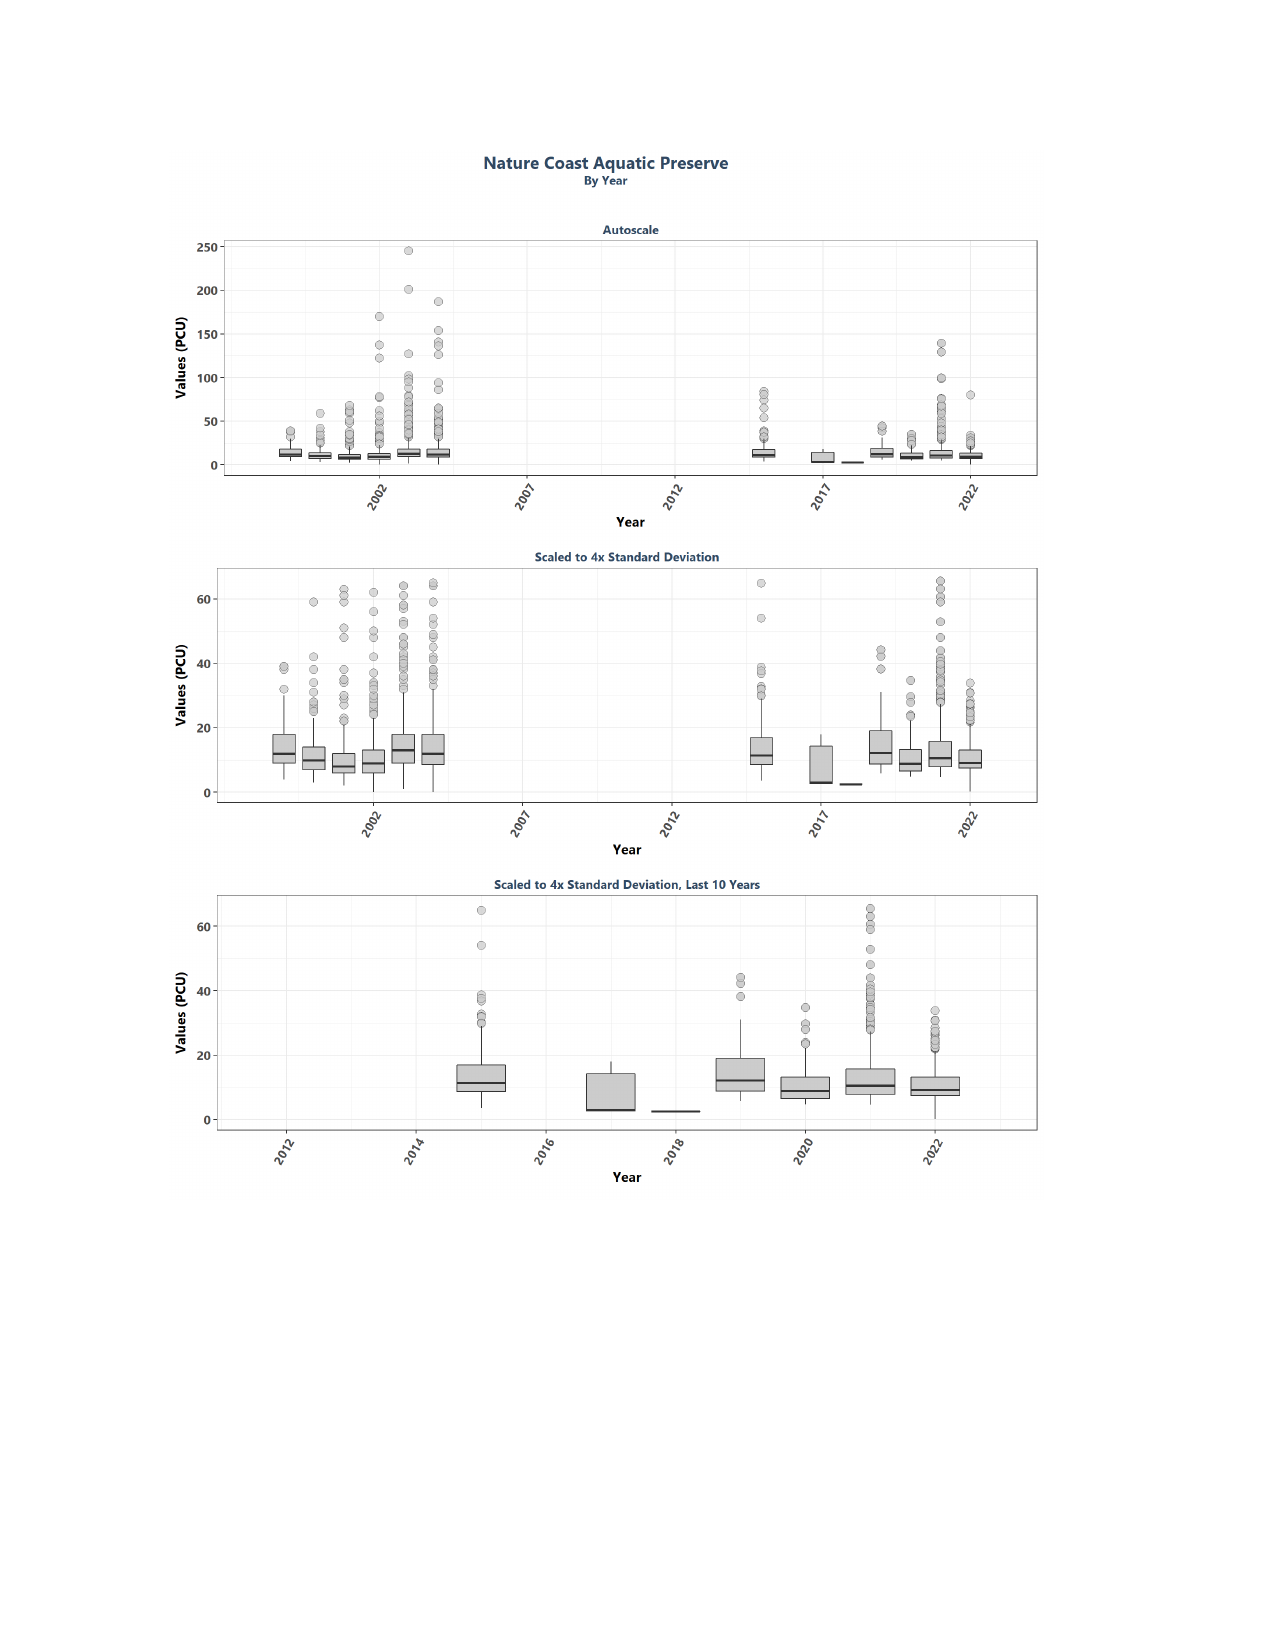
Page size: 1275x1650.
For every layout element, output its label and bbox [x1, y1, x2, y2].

picture [168, 150, 1044, 1200]
